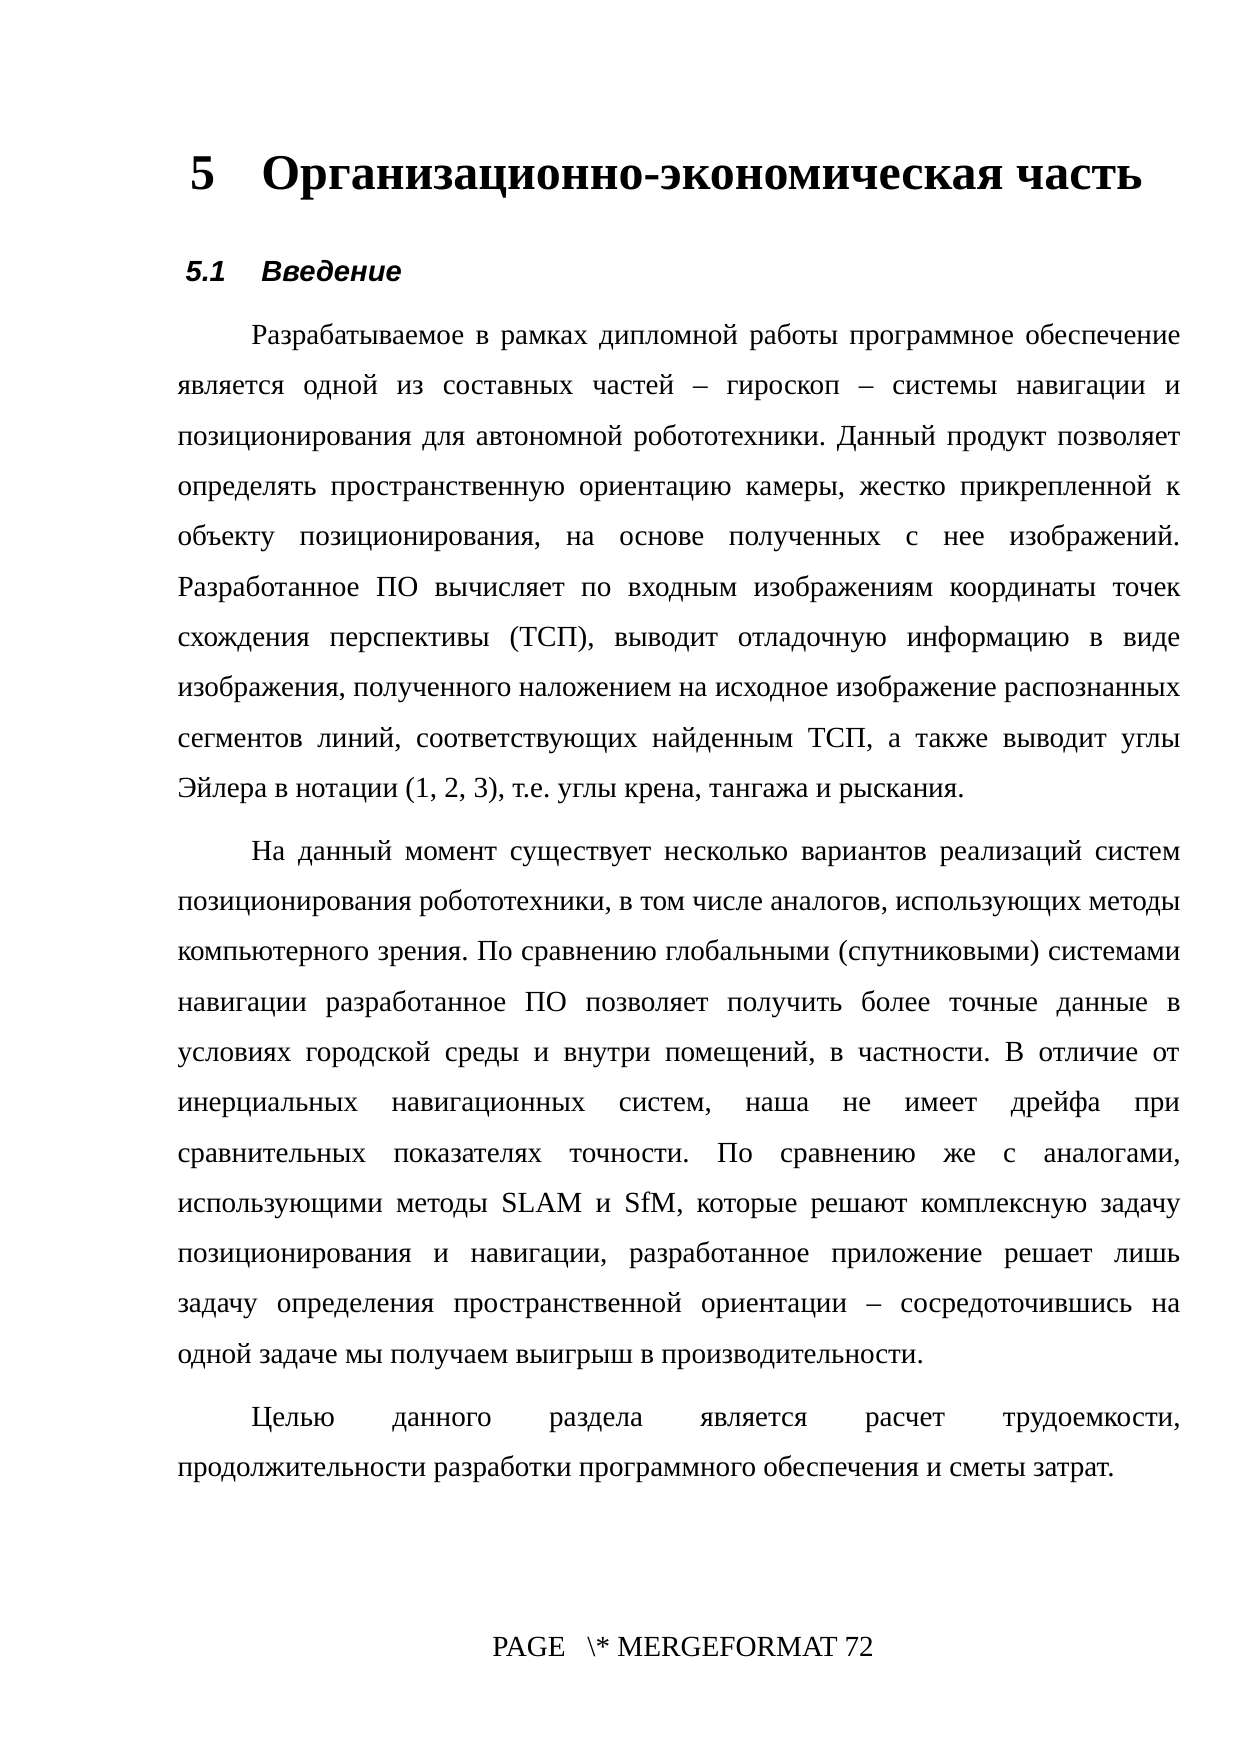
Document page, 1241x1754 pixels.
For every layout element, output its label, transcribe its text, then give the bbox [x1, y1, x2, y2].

text Целью данного раздела является расчет трудоемкости, продолжительности разработки программного обеспечения и сметы затрат. [177, 1399, 1181, 1483]
subtitle Введение [177, 254, 1181, 288]
subtitle Организационно-экономическая часть [177, 143, 1181, 201]
text На данный момент существует несколько вариантов реализаций систем позиционирования робототехники, в том числе аналогов, использующих методы компьютерного зрения. По сравнению глобальными (спутниковыми) системами навигации разработанное ПО позволяет получить более точные данные в условиях городской среды и внутри помещений, в частности. В отличие от инерциальных навигационных систем, наша не имеет дрейфа при сравнительных показателях точности. По сравнению же с аналогами, использующими методы SLAM и SfM, которые решают комплексную задачу позиционирования и навигации, разработанное приложение решает лишь задачу определения пространственной ориентации – сосредоточившись на одной задаче мы получаем выигрыш в производительности. [177, 833, 1181, 1369]
text Разрабатываемое в рамках дипломной работы программное обеспечение является одной из составных частей – гироскоп – системы навигации и позиционирования для автономной робототехники. Данный продукт позволяет определять пространственную ориентацию камеры, жестко прикрепленной к объекту позиционирования, на основе полученных с нее изображений. Разработанное ПО вычисляет по входным изображениям координаты точек схождения перспективы (ТСП), выводит отладочную информацию в виде изображения, полученного наложением на исходное изображение распознанных сегментов линий, соответствующих найденным ТСП, а также выводит углы Эйлера в нотации (1, 2, 3), т.е. углы крена, тангажа и рыскания. [177, 317, 1181, 803]
